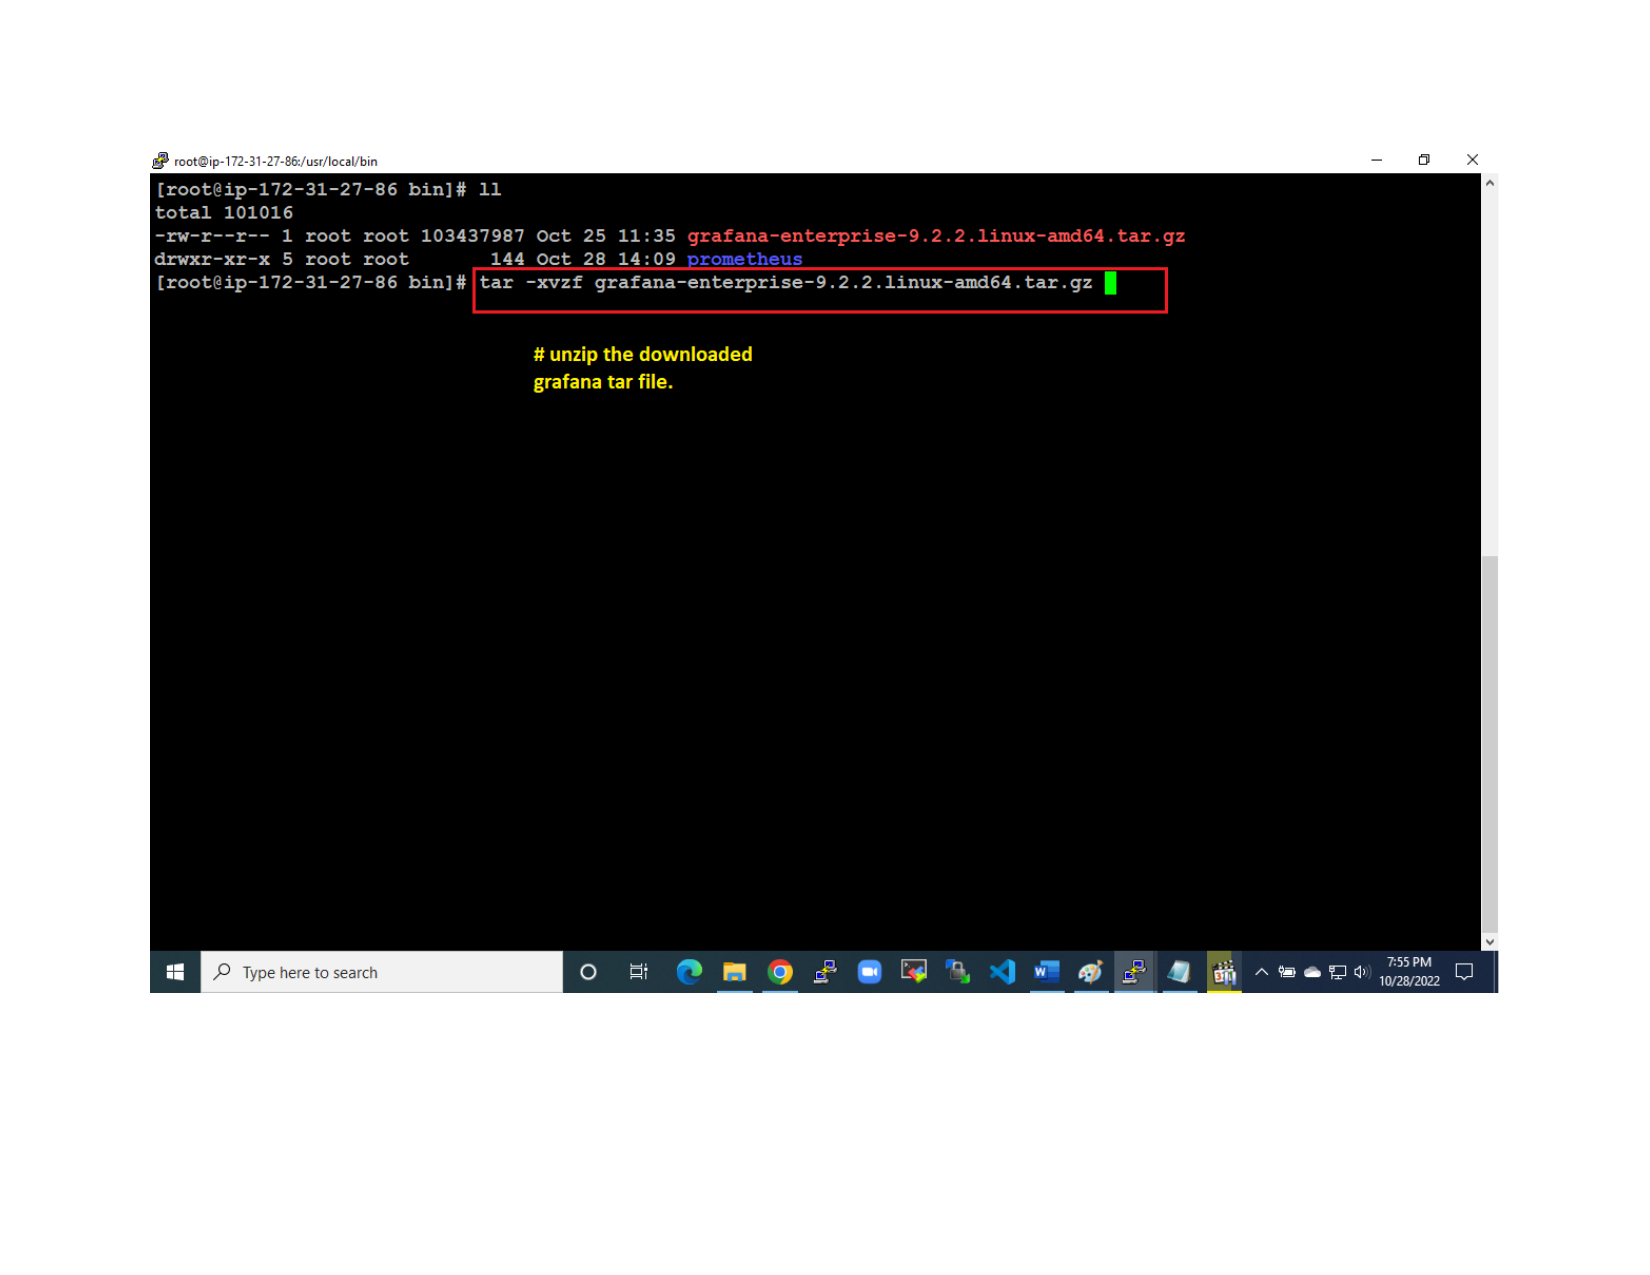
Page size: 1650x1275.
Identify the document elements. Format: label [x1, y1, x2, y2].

picture [150, 150, 1499, 993]
